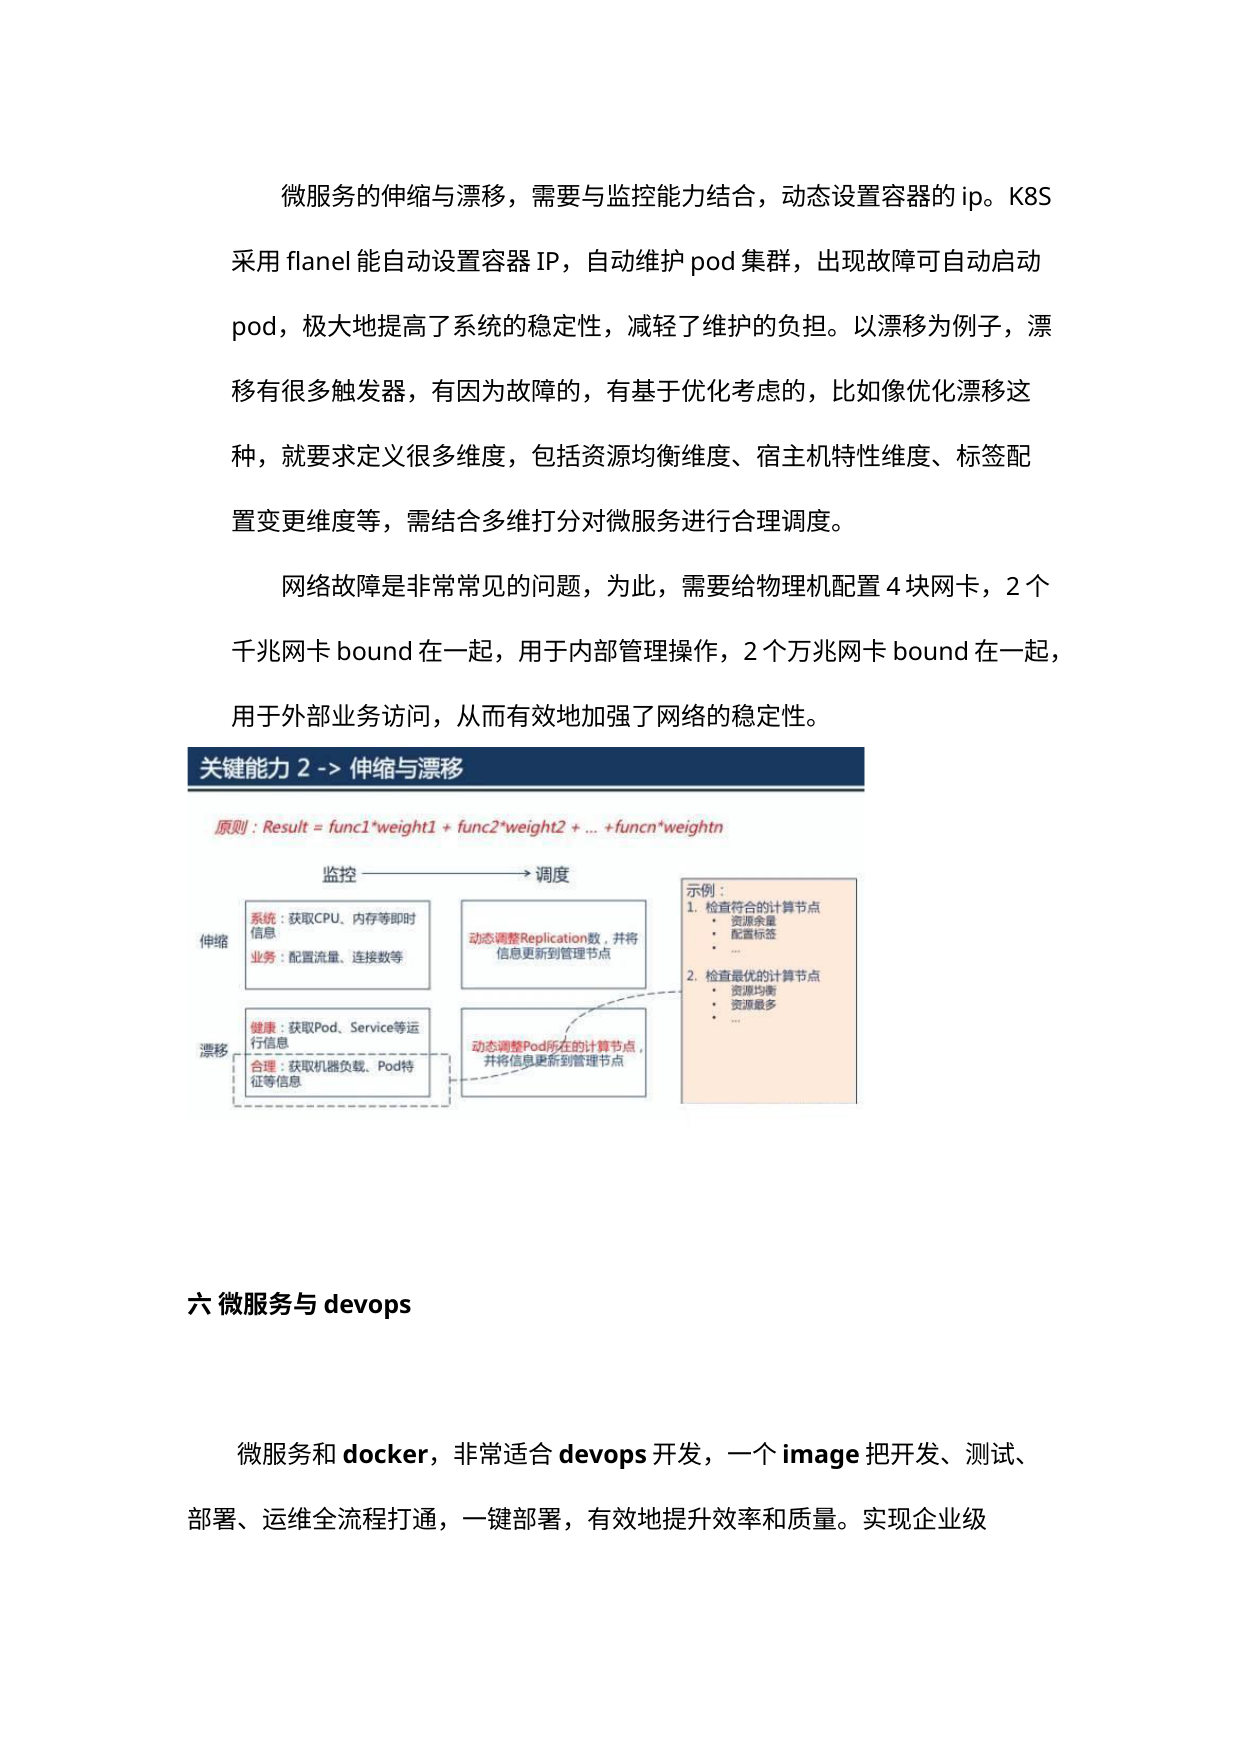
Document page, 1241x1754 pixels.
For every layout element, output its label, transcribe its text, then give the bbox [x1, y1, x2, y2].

text 微服务的伸缩与漂移，需要与监控能力结合，动态设置容器的ip。K8S采用flanel能自动设置容器IP，自动维护pod集群，出现故障可自动启动pod，极大地提高了系统的稳定性，减轻了维护的负担。以漂移为例子，漂移有很多触发器，有因为故障的，有基于优化考虑的，比如像优化漂移这种，就要求定义很多维度，包括资源均衡维度、宿主机特性维度、标签配置变更维度等，需结合多维打分对微服务进行合理调度。 [231, 162, 1053, 552]
subtitle 六 微服务与devops [187, 1270, 1053, 1335]
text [187, 1420, 1053, 1550]
text 网络故障是非常常见的问题，为此，需要给物理机配置4块网卡，2个千兆网卡bound在一起，用于内部管理操作，2个万兆网卡bound在一起，用于外部业务访问，从而有效地加强了网络的稳定性。 [231, 552, 1053, 747]
